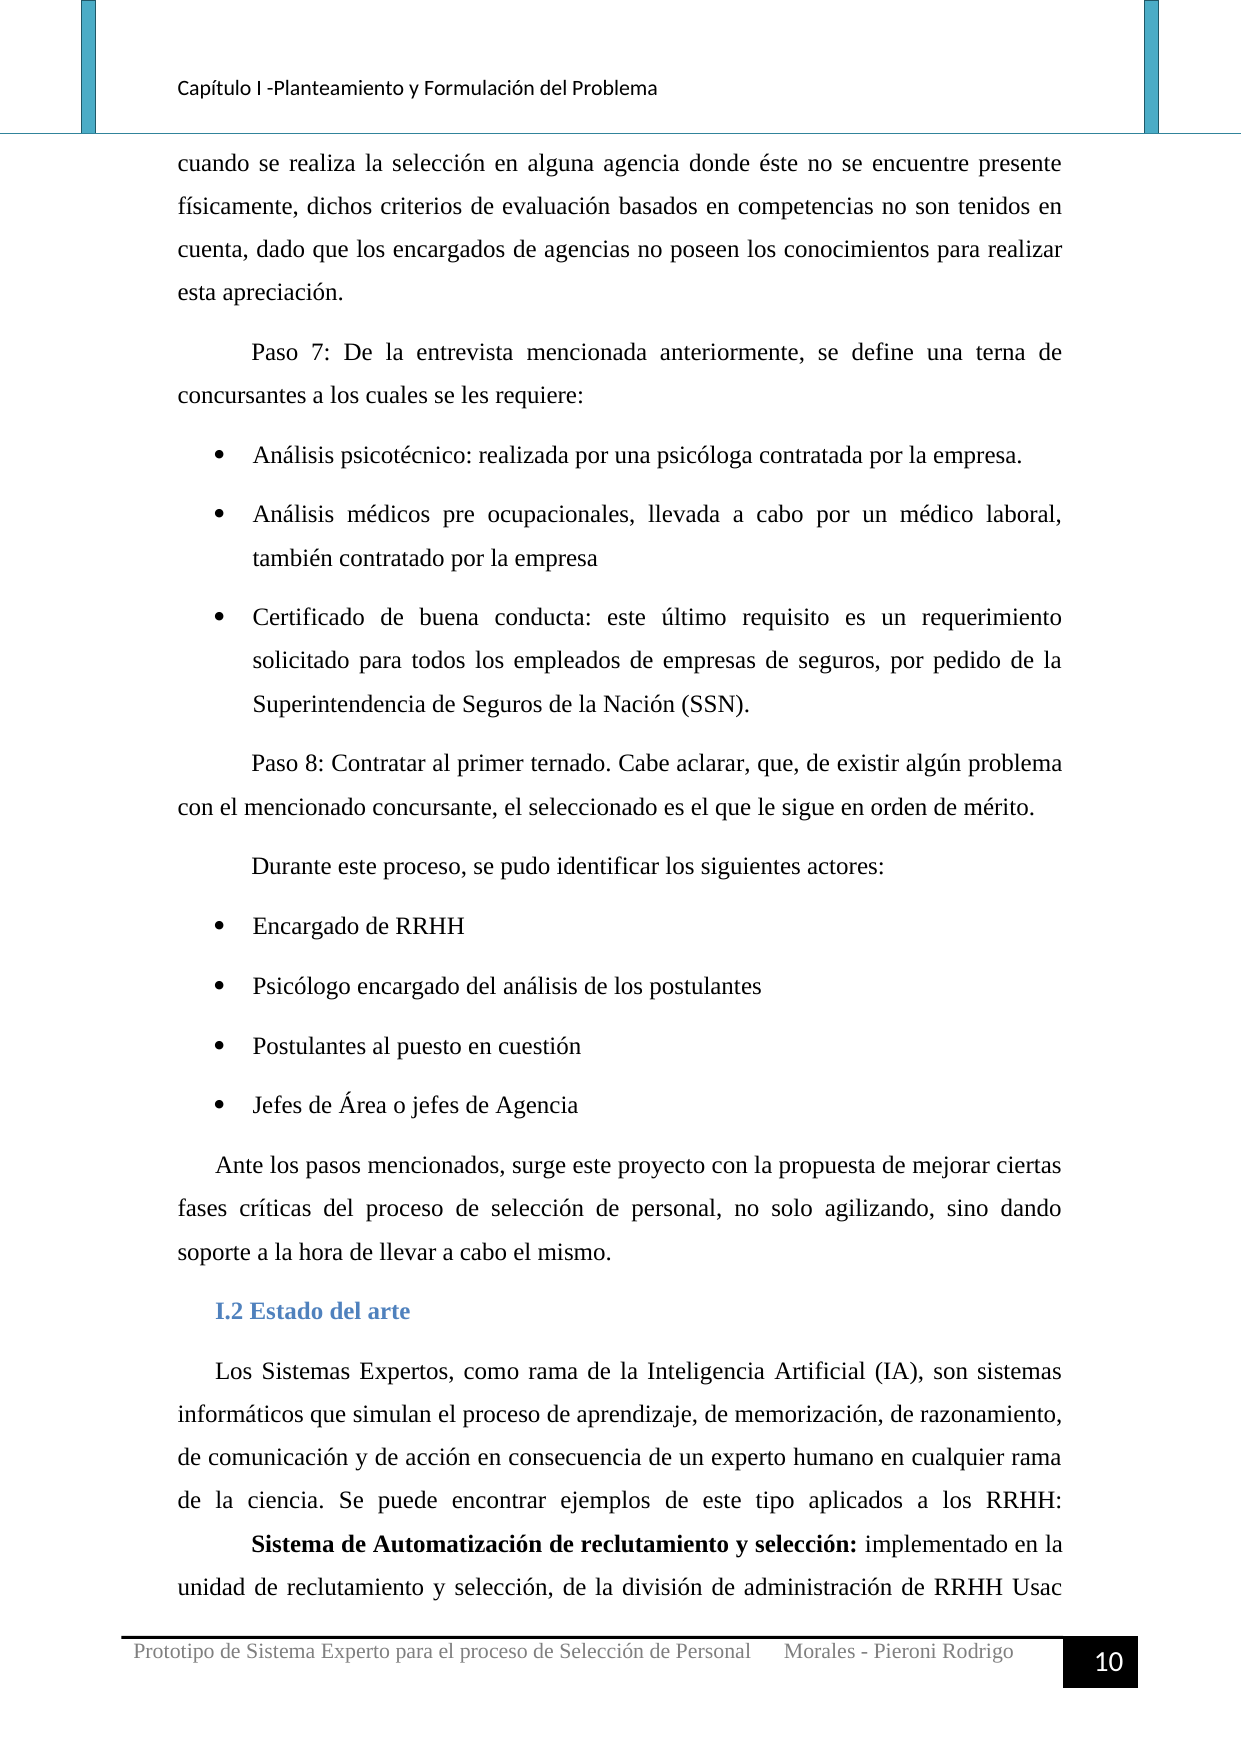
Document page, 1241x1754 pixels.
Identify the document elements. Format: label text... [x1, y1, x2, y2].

text Durante este proceso, se pudo identificar los siguientes actores: [177, 851, 1063, 880]
list Encargado de RRHH [215, 911, 1063, 940]
text Paso 8: Contratar al primer ternado. Cabe aclarar, que, de existir algún problema con el mencionado concursante, el seleccionado es el que le sigue en orden de mérito. [177, 748, 1063, 820]
list Análisis médicos pre ocupacionales, llevada a cabo por un médico laboral, también contratado por la empresa [215, 499, 1063, 571]
list Postulantes al puesto en cuestión [215, 1031, 1063, 1059]
list Jefes de Área o jefes de Agencia [215, 1091, 1063, 1119]
text Paso 7: De la entrevista mencionada anteriormente, se define una terna de concursantes a los cuales se les requiere: [177, 337, 1063, 409]
list Psicólogo encargado del análisis de los postulantes [215, 971, 1063, 1000]
list Certificado de buena conducta: este último requisito es un requerimiento solicitado para todos los empleados de empresas de seguros, por pedido de la Superintendencia de Seguros de la Nación (SSN). [215, 602, 1063, 717]
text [177, 1356, 1063, 1601]
list Análisis psicotécnico: realizada por una psicóloga contratada por la empresa. [215, 440, 1063, 468]
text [177, 148, 1063, 306]
text I.2 Estado del arte [177, 1296, 1063, 1325]
text Ante los pasos mencionados, surge este proyecto con la propuesta de mejorar ciertas fases críticas del proceso de selección de personal, no solo agilizando, sino dando soporte a la hora de llevar a cabo el mismo. [177, 1150, 1063, 1265]
